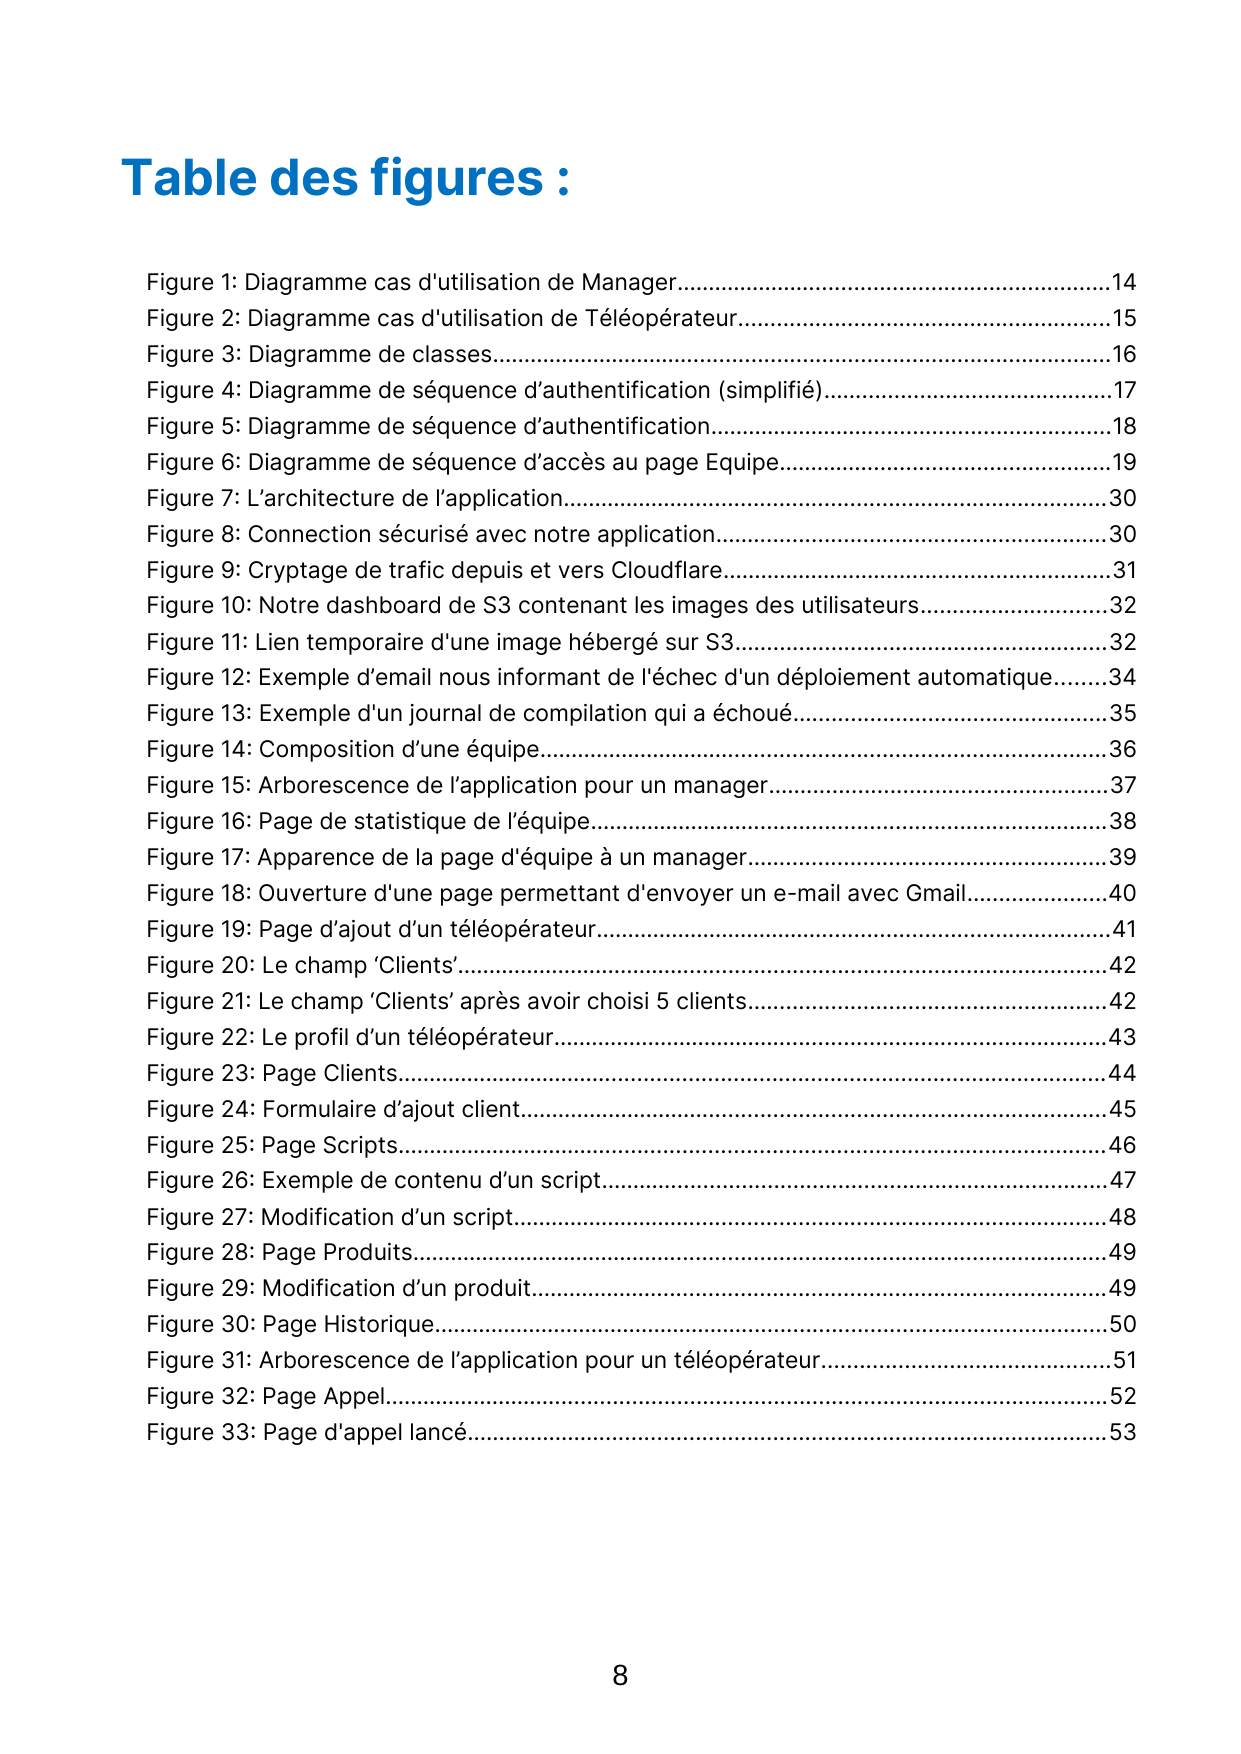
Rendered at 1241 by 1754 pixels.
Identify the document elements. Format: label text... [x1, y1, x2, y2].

text Figure 21: Le champ ‘Clients’ après avoir choisi 5 clients 42 [72, 987, 1138, 1015]
text Figure 25: Page Scripts 46 [72, 1131, 1138, 1158]
text Figure 22: Le profil d’un téléopérateur 43 [72, 1023, 1138, 1051]
text Figure 23: Page Clients 44 [72, 1059, 1138, 1087]
text Figure 19: Page d’ajout d’un téléopérateur 41 [72, 915, 1138, 943]
text Figure 15: Arborescence de l’application pour un manager 37 [72, 771, 1138, 799]
text Figure 8: Connection sécurisé avec notre application 30 [72, 520, 1138, 548]
text Figure 32: Page Appel 52 [72, 1382, 1138, 1410]
text Figure 18: Ouverture d'une page permettant d'envoyer un e-mail avec Gmail 40 [72, 879, 1138, 907]
text Figure 7: L’architecture de l’application 30 [72, 484, 1138, 512]
text Figure 29: Modification d’un produit 49 [72, 1274, 1138, 1302]
subtitle Table des figures : [72, 147, 1138, 208]
text Figure 16: Page de statistique de l’équipe 38 [72, 807, 1138, 835]
text Figure 2: Diagramme cas d'utilisation de Téléopérateur 15 [72, 304, 1138, 332]
text Figure 30: Page Historique 50 [72, 1311, 1138, 1338]
text Figure 13: Exemple d'un journal de compilation qui a échoué 35 [72, 699, 1138, 727]
text Figure 9: Cryptage de trafic depuis et vers Cloudflare 31 [72, 556, 1138, 583]
text Figure 17: Apparence de la page d'équipe à un manager 39 [72, 843, 1138, 871]
text Figure 27: Modification d’un script 48 [72, 1203, 1138, 1230]
text Figure 11: Lien temporaire d'une image hébergé sur S3 32 [72, 628, 1138, 655]
text Figure 12: Exemple d’email nous informant de l'échec d'un déploiement automatique 34 [72, 664, 1138, 691]
text Figure 28: Page Produits 49 [72, 1239, 1138, 1266]
text Figure 26: Exemple de contenu d’un script 47 [72, 1167, 1138, 1194]
text Figure 5: Diagramme de séquence d’authentification 18 [72, 412, 1138, 440]
text Figure 3: Diagramme de classes 16 [72, 340, 1138, 368]
text Figure 10: Notre dashboard de S3 contenant les images des utilisateurs 32 [72, 592, 1138, 619]
text Figure 1: Diagramme cas d'utilisation de Manager 14 [72, 268, 1138, 296]
text Figure 6: Diagramme de séquence d’accès au page Equipe 19 [72, 448, 1138, 476]
text Figure 14: Composition d’une équipe 36 [72, 736, 1138, 763]
text Figure 31: Arborescence de l’application pour un téléopérateur 51 [72, 1346, 1138, 1374]
text Figure 33: Page d'appel lancé 53 [72, 1418, 1138, 1446]
text Figure 20: Le champ ‘Clients’ 42 [72, 951, 1138, 979]
text Figure 24: Formulaire d’ajout client 45 [72, 1095, 1138, 1123]
text Figure 4: Diagramme de séquence d’authentification (simplifié) 17 [72, 376, 1138, 404]
